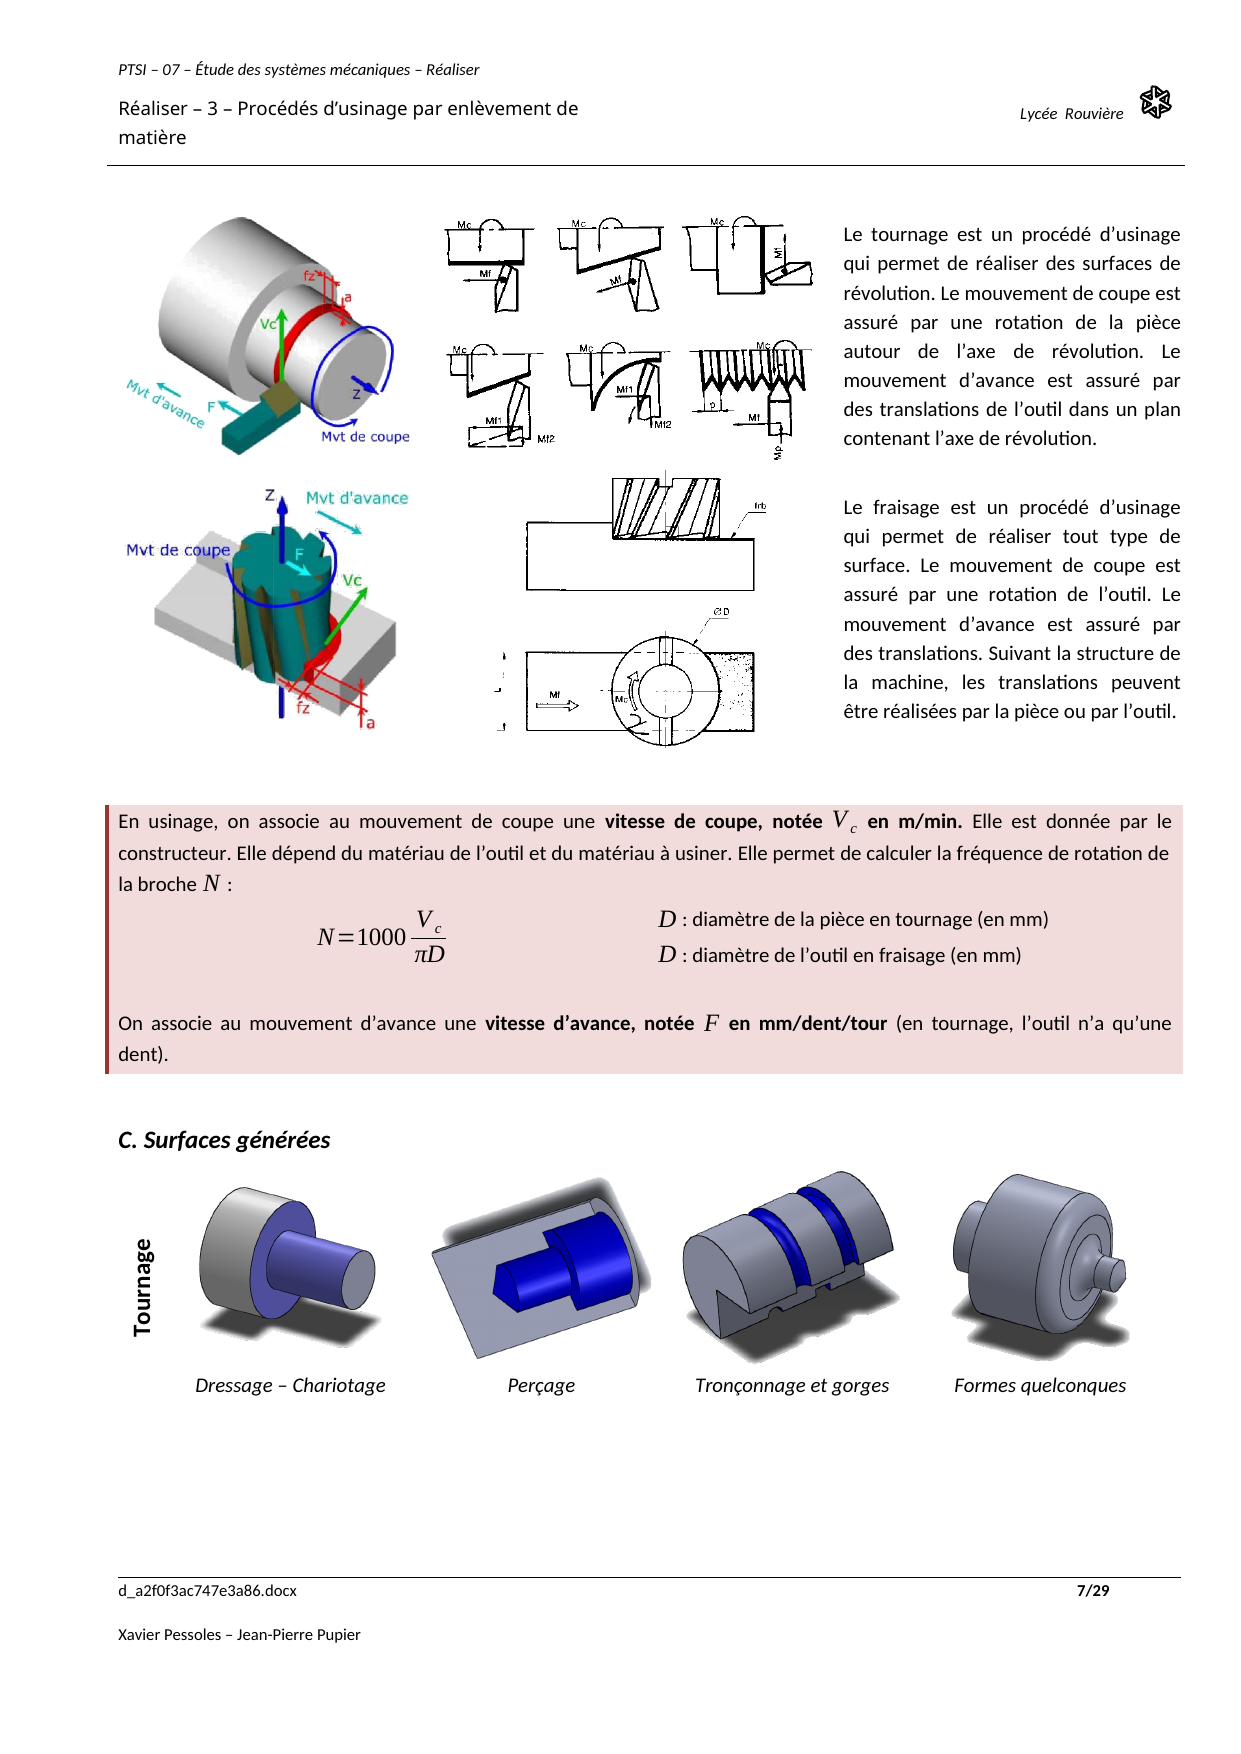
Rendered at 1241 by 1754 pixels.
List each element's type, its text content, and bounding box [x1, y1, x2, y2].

picture [682, 1171, 902, 1365]
table_cell Formes quelconques [917, 1372, 1163, 1405]
subtitle Surfaces générées [118, 1124, 1181, 1154]
table_cell Tronçonnage et gorges [667, 1372, 917, 1405]
picture [441, 210, 820, 463]
picture [199, 1187, 382, 1348]
picture [431, 1177, 652, 1359]
table_header En usinage, on associe au mouvement de coupe une vitesse de coupe, notée en m/min. Elle est donnée par le constructeur. Elle dépend du matériau de l’outil et du matériau à usiner. Elle permet de calculer la fréquence de rotation de la broche : On associe au mouvement d’avance une vitesse d’avance, notée en mm/dent/tour (en tournage, l’outil n’a qu’une dent). [109, 805, 1183, 1074]
table_header Le tournage est un procédé d’usinage qui permet de réaliser des surfaces de révolution. Le mouvement de coupe est assuré par une rotation de la pièce autour de l’axe de révolution. Le mouvement d’avance est assuré par des translations de l’outil dans un plan contenant l’axe de révolution. [832, 210, 1192, 470]
picture [120, 217, 416, 456]
table_header [667, 1171, 917, 1372]
table_cell Le fraisage est un procédé d’usinage qui permet de réaliser tout type de surface. Le mouvement de coupe est assuré par une rotation de l’outil. Le mouvement d’avance est assuré par des translations. Suivant la structure de la machine, les translations peuvent être réalisées par la pièce ou par l’outil. [832, 470, 1192, 755]
table_cell [428, 470, 832, 755]
table_header [917, 1171, 1163, 1372]
picture [951, 1174, 1130, 1361]
table_cell Perçage [416, 1372, 667, 1405]
table_header [416, 1171, 667, 1372]
table_header Tournage [107, 1171, 165, 1405]
picture [120, 484, 416, 734]
picture [488, 470, 772, 748]
table_header [165, 1171, 416, 1372]
table_cell [107, 470, 428, 755]
table_header [428, 210, 832, 470]
table_header [107, 210, 428, 470]
table_cell Dressage – Chariotage [165, 1372, 416, 1405]
